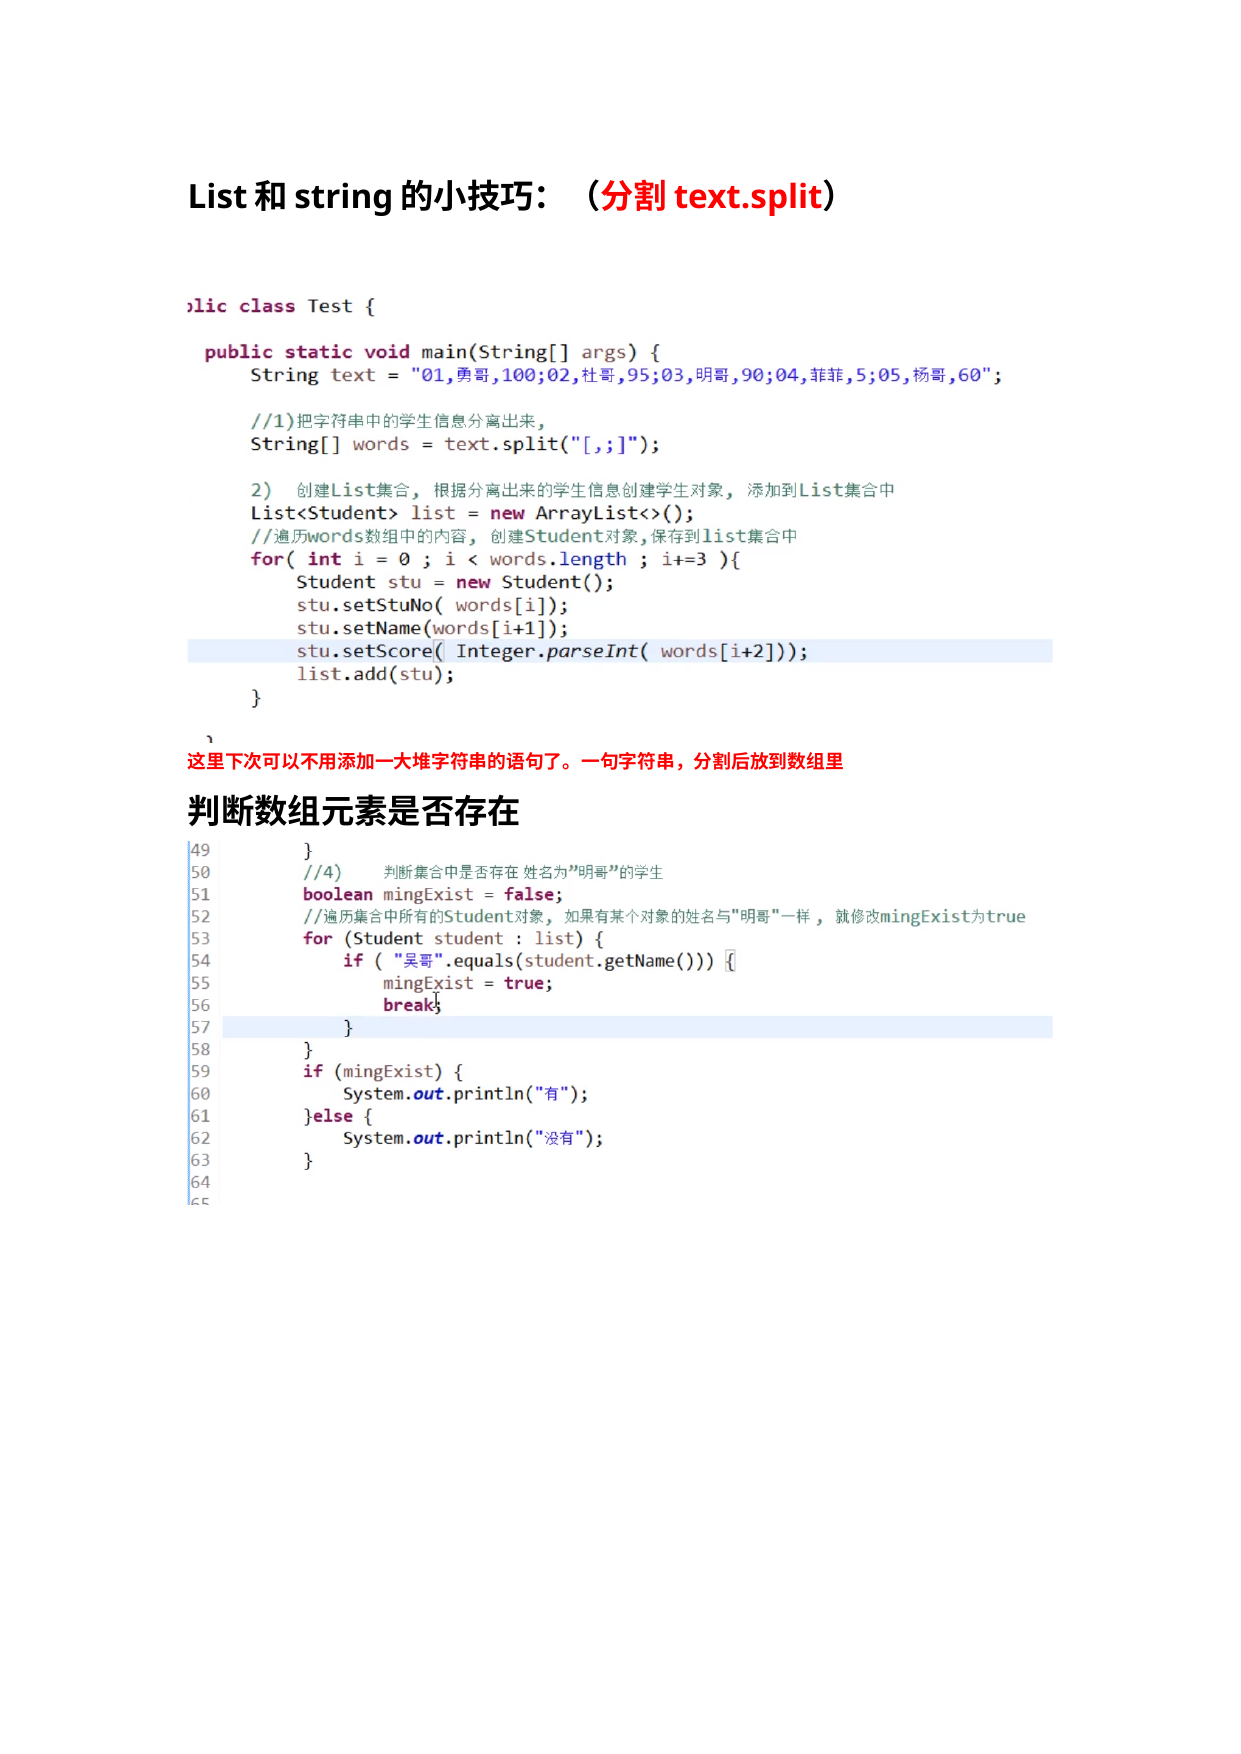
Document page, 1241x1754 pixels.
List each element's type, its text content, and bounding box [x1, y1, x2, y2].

picture [187, 841, 1053, 1205]
picture [187, 289, 1053, 743]
text 这里下次可以不用添加一大堆字符串的语句了。一句字符串，分割后放到数组里 [187, 744, 1053, 777]
text 判断数组元素是否存在 [187, 777, 1053, 841]
subtitle List和string的小技巧：（分割text.split） [187, 162, 1053, 227]
